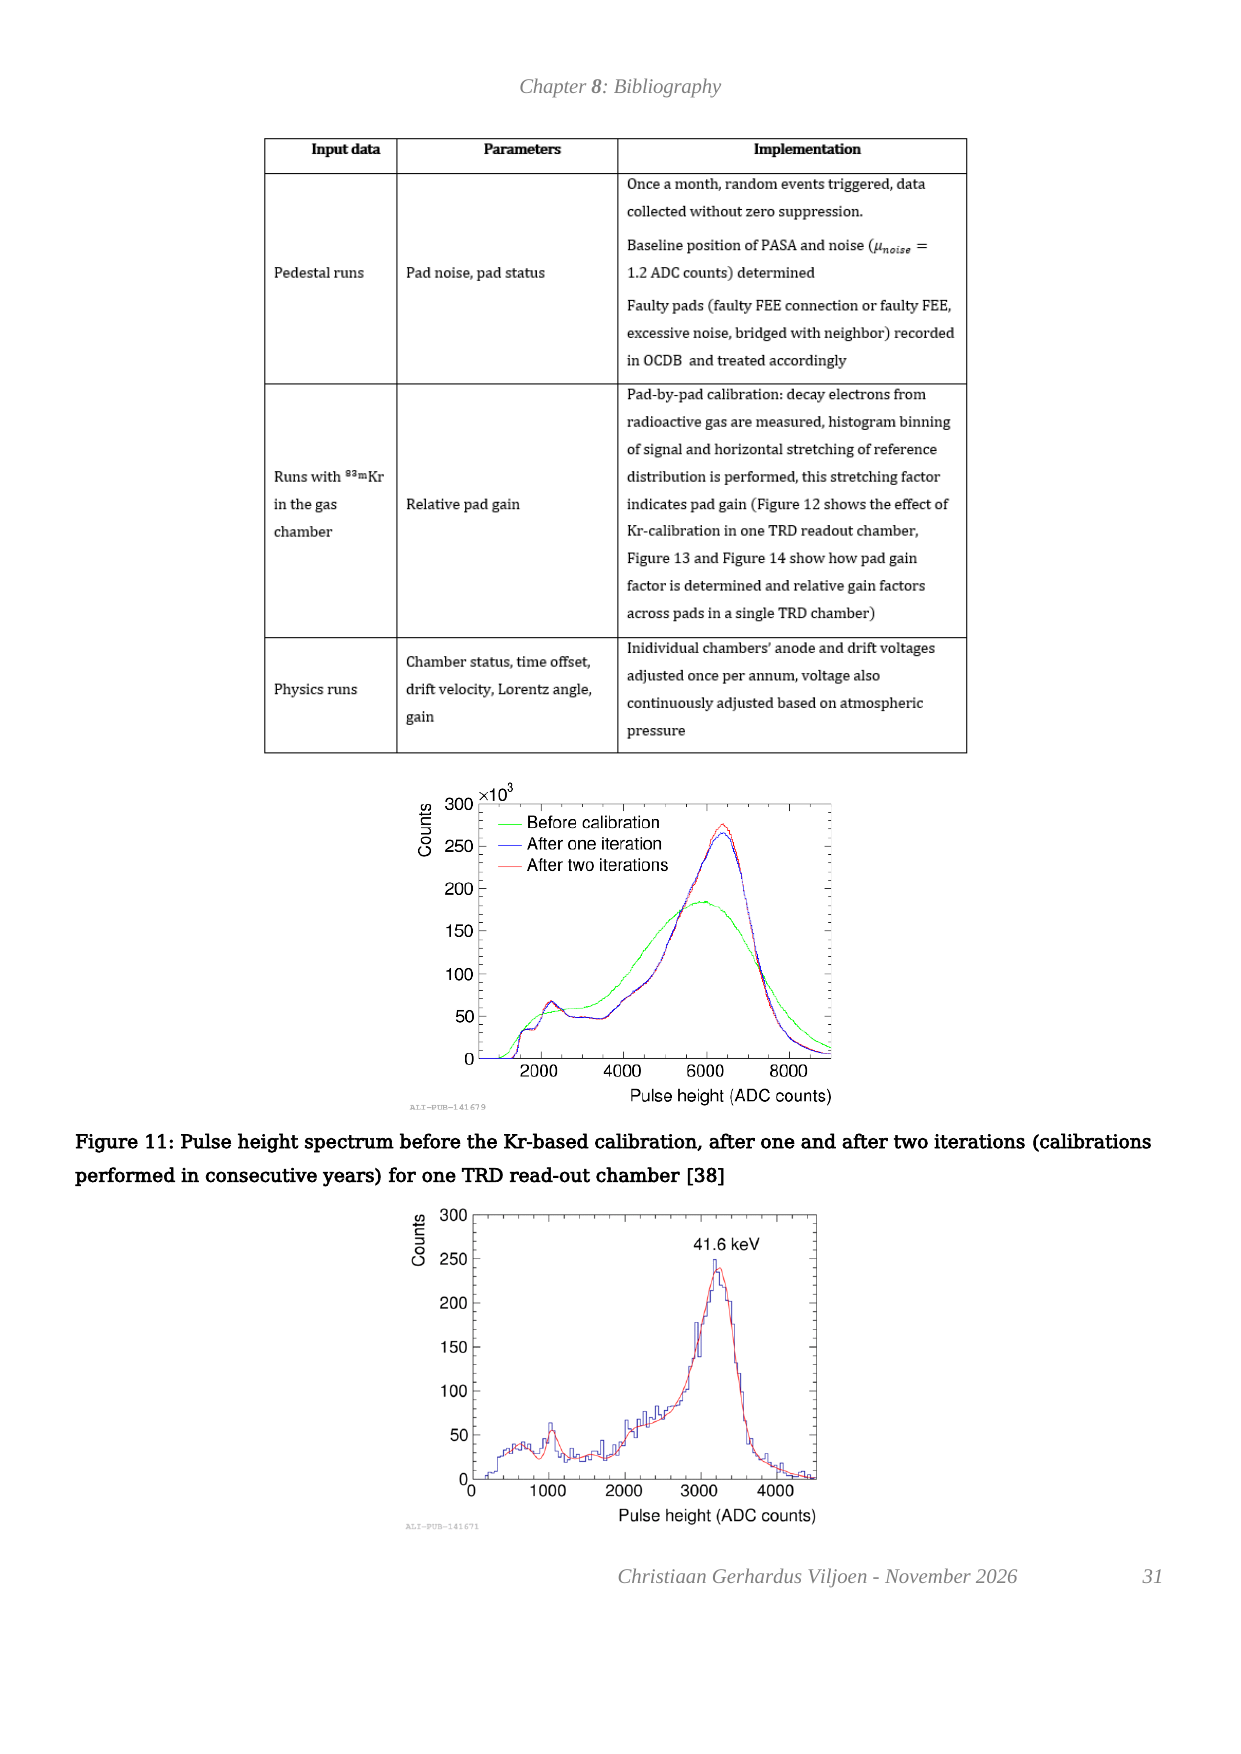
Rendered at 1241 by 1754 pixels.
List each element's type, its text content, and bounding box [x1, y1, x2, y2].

picture [403, 1205, 838, 1531]
picture [409, 782, 832, 1110]
picture [259, 135, 981, 764]
text Figure 11: Pulse height spectrum before the Kr-based calibration, after one and after two iterations (calibrations performed in consecutive years) for one TRD read-out chamber [75, 1129, 1165, 1186]
